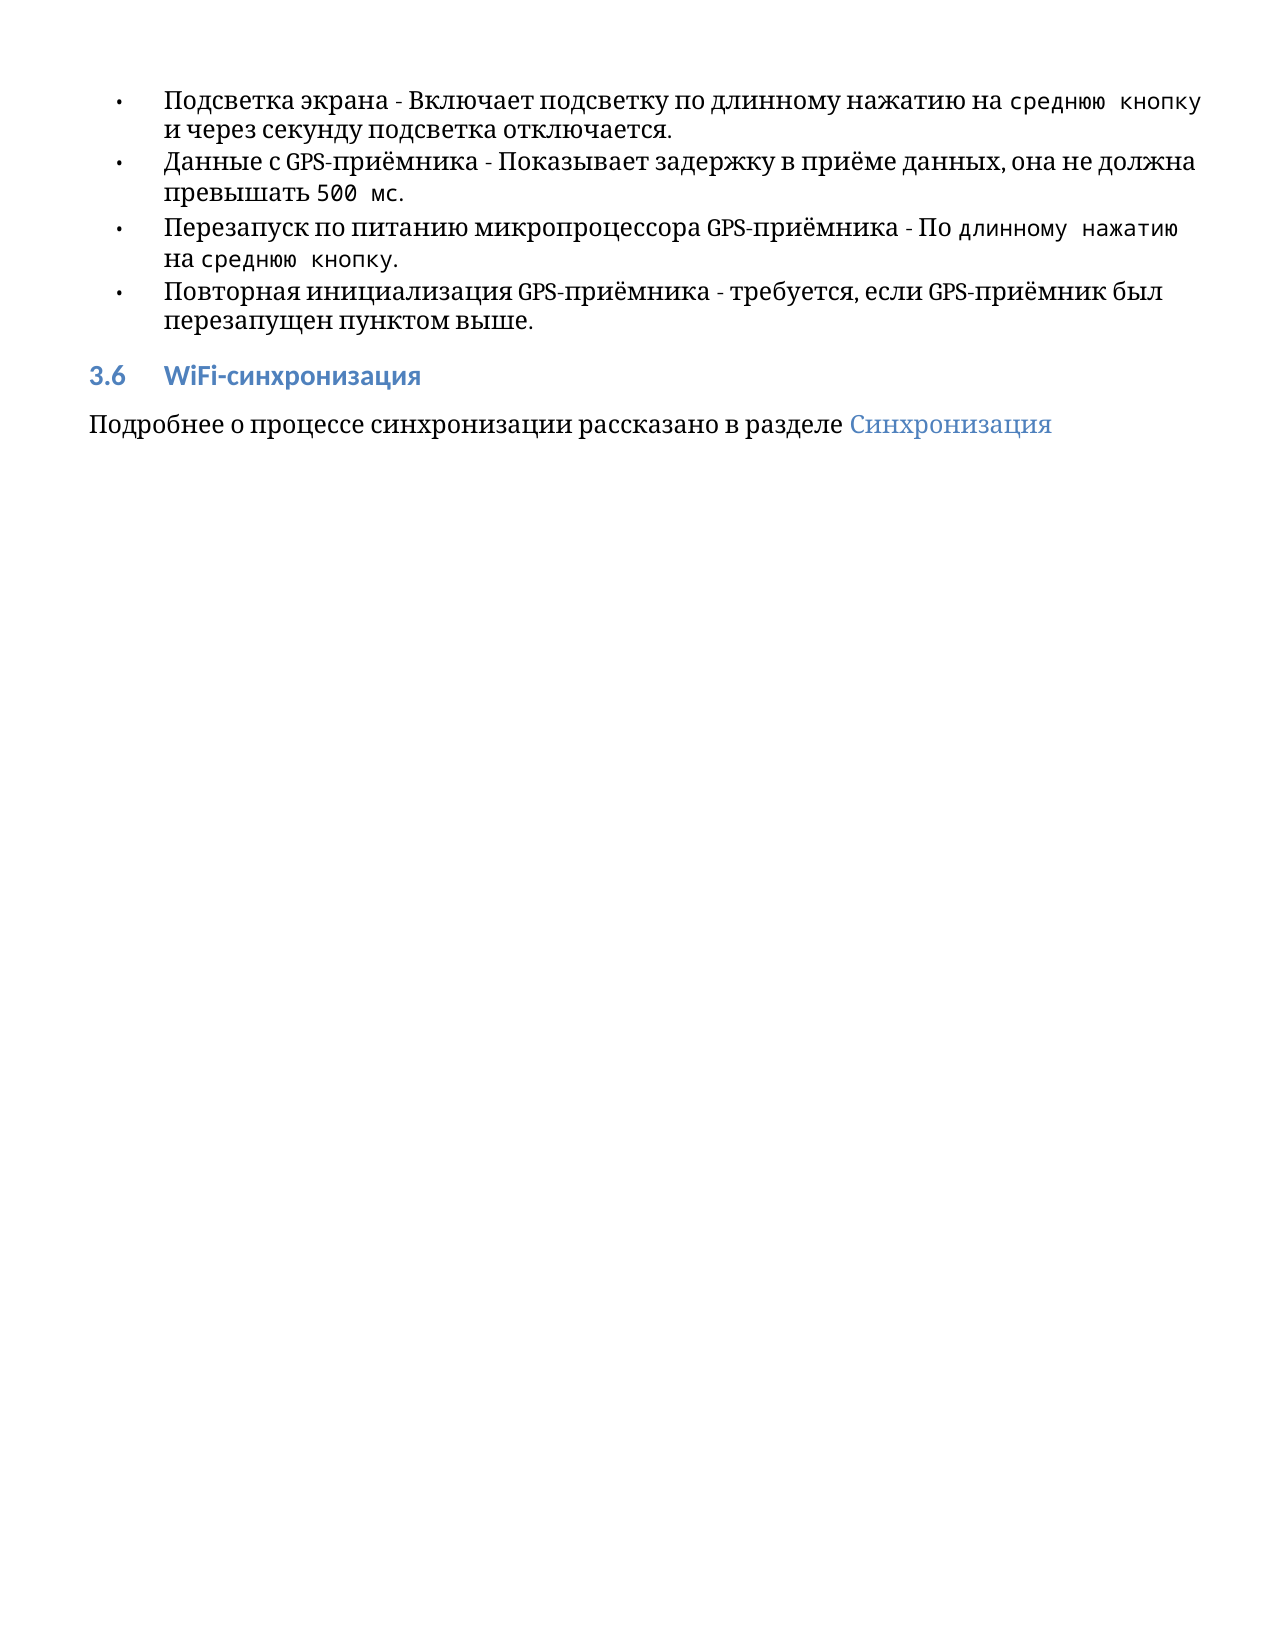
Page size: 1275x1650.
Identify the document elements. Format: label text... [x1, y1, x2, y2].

list Данные с GPS-приёмника - Показывает задержку в приёме данных, она не должна превышать 500 мс. [113, 148, 1211, 208]
text Подробнее о процессе синхронизации рассказано в разделе Синхронизация [88, 411, 1211, 440]
subtitle 3.6 WiFi-синхронизация [88, 357, 1211, 392]
list Подсветка экрана - Включает подсветку по длинному нажатию на среднюю кнопку и через секунду подсветка отключается. [113, 84, 1211, 144]
list Перезапуск по питанию микропроцессора GPS-приёмника - По длинному нажатию на среднюю кнопку. [113, 212, 1211, 274]
list Повторная инициализация GPS-приёмника - требуется, если GPS-приёмник был перезапущен пунктом выше. [113, 278, 1211, 336]
